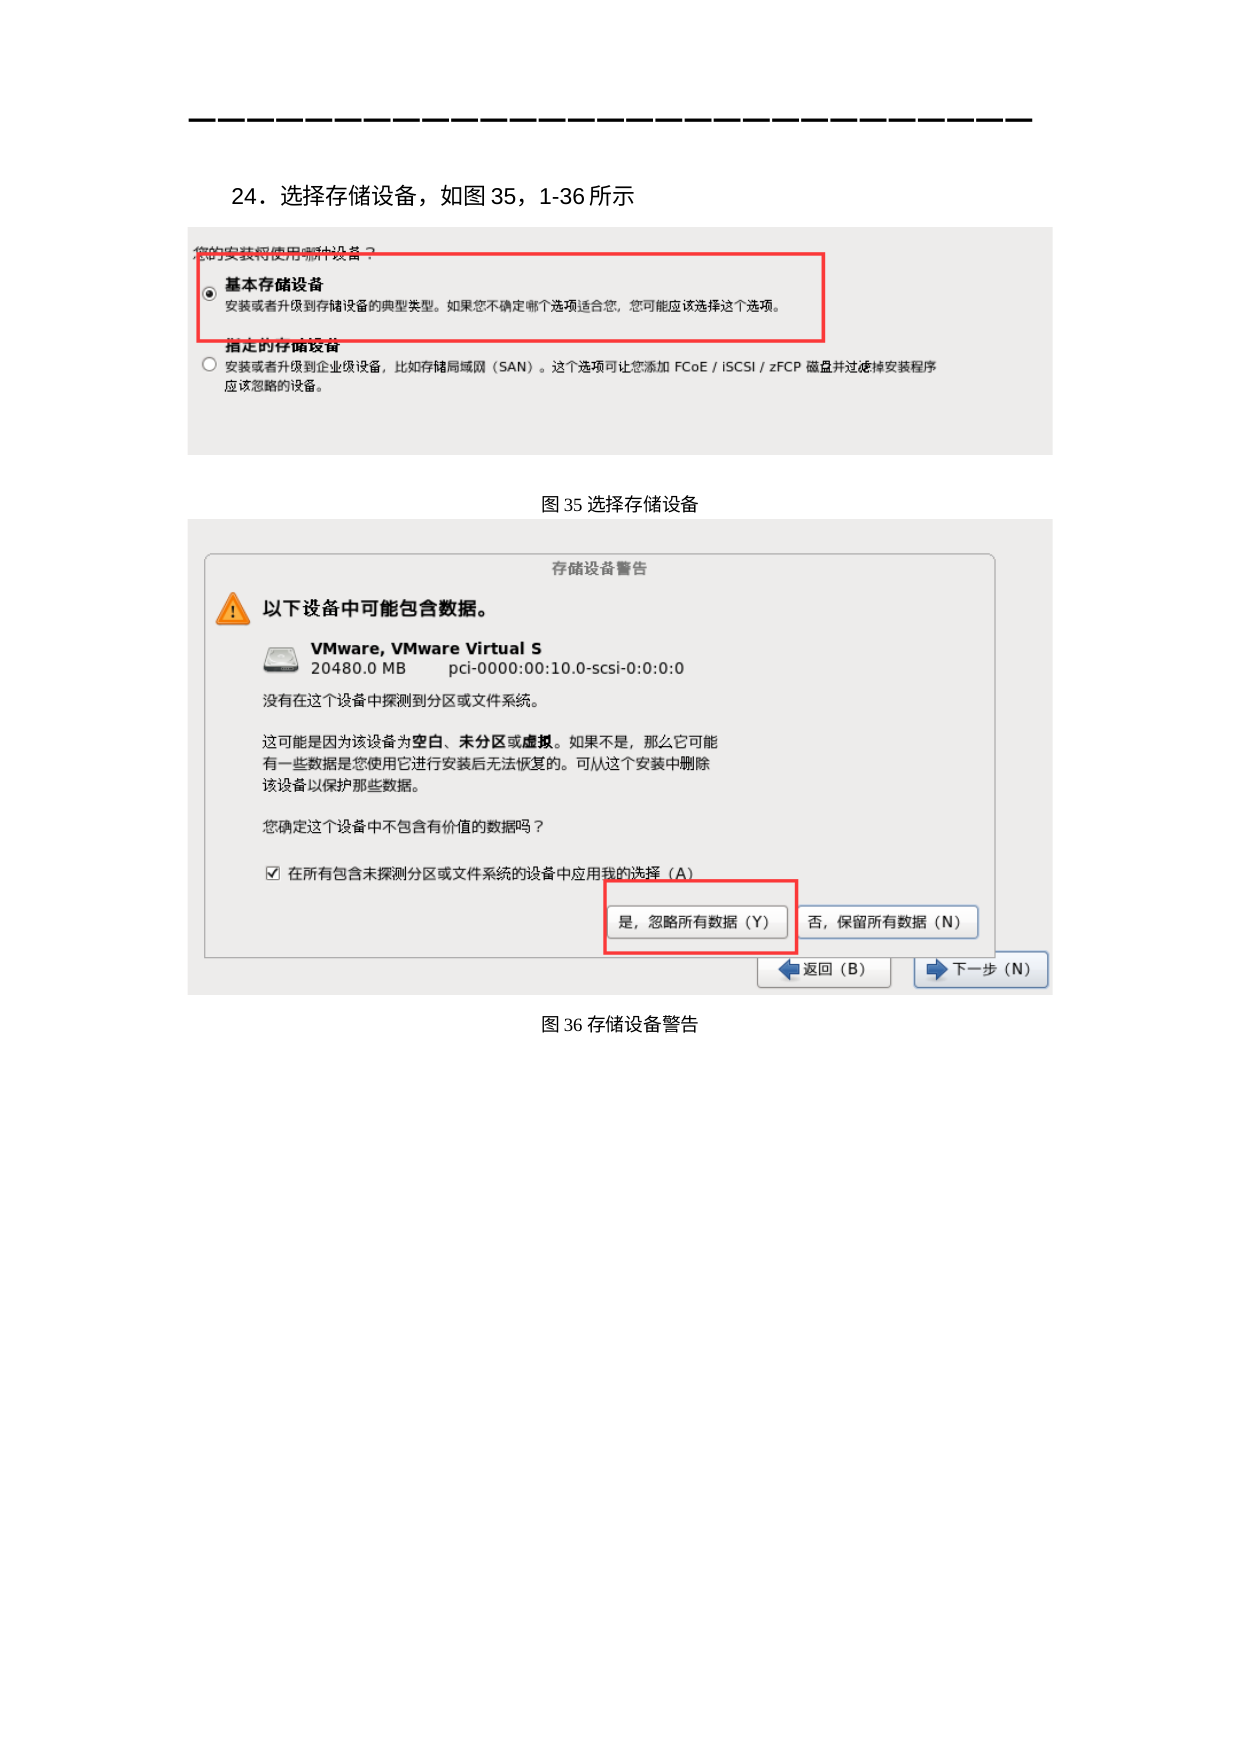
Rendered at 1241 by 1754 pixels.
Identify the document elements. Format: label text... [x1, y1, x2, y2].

text 图36 存储设备警告 [187, 1007, 1053, 1039]
picture [187, 519, 1053, 995]
picture [187, 227, 1053, 455]
text 24．选择存储设备，如图35，1-36所示 [231, 162, 1053, 227]
text 图35 选择存储设备 [187, 487, 1053, 519]
